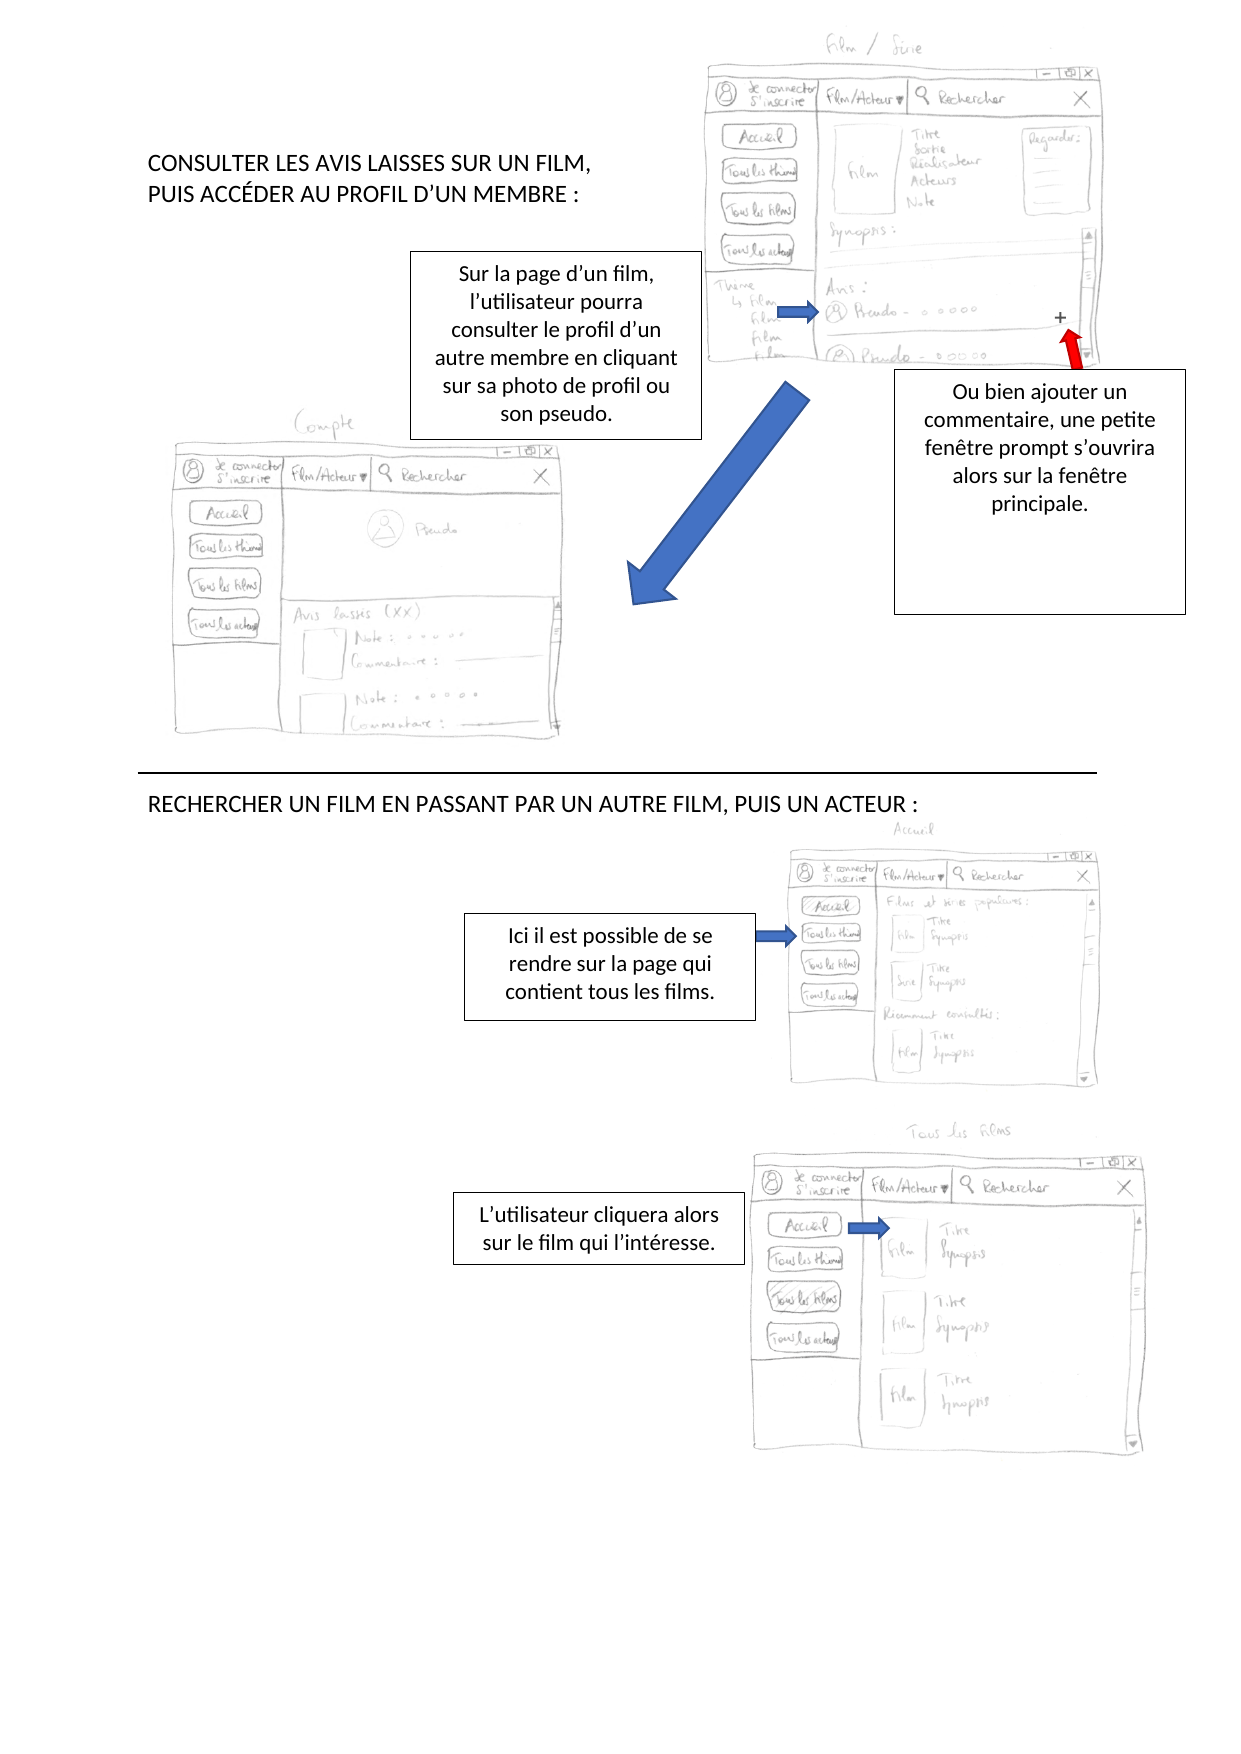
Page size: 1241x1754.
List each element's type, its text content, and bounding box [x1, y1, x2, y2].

text RECHERCHER UN FILM EN PASSANT PAR UN AUTRE FILM, PUIS UN ACTEUR : [148, 788, 1093, 819]
picture [743, 808, 1156, 1470]
picture [691, 25, 1119, 396]
text CONSULTER LES AVIS LAISSES SUR UN FILM, PUIS ACCÉDER AU PROFIL D’UN MEMBRE : [148, 148, 1093, 209]
picture [155, 395, 570, 757]
